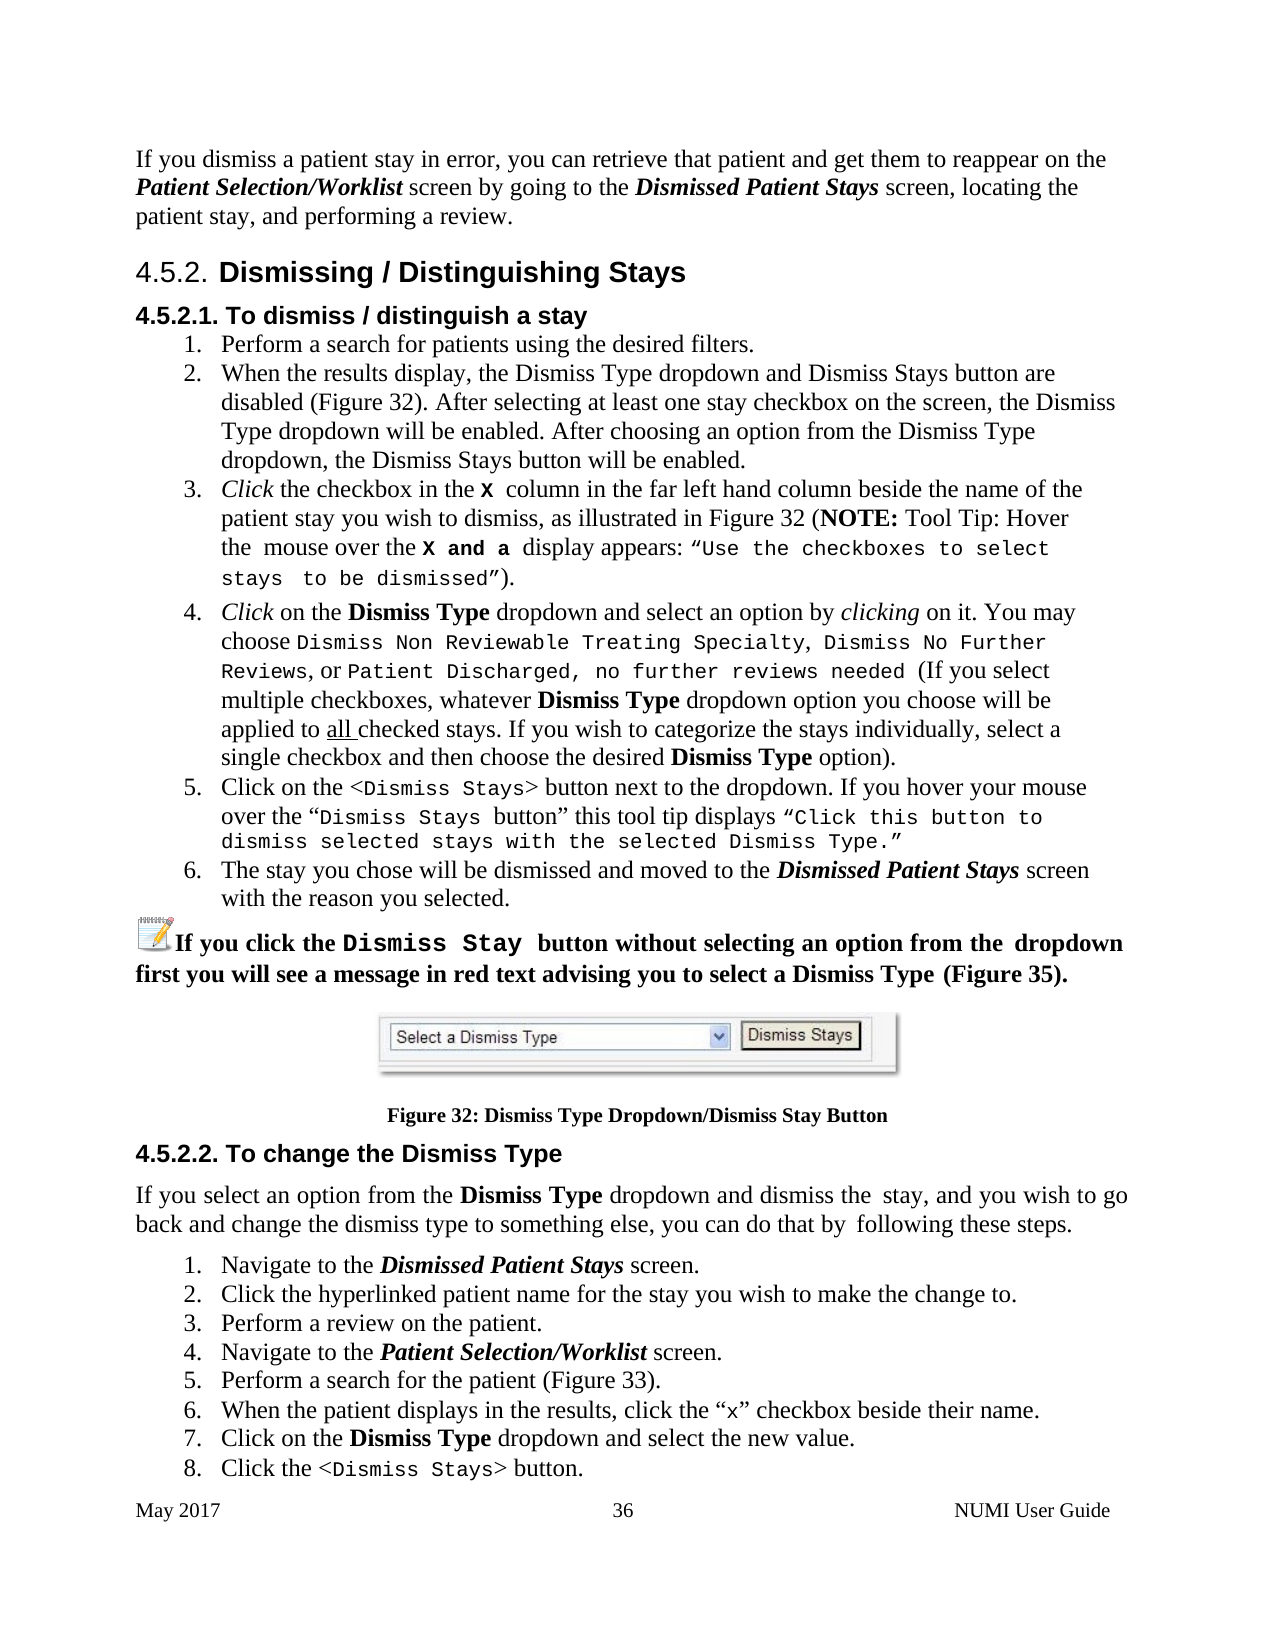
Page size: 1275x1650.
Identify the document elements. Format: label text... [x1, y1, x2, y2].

text Figure 32: Dismiss Type Dropdown/Dismiss Stay Button [135, 1103, 1139, 1127]
list When the patient displays in the results, click the “x” checkbox beside their name. [183, 1395, 1139, 1424]
list Perform a search for the patient (Figure 33). [183, 1365, 1139, 1394]
list Perform a review on the patient. [183, 1308, 1139, 1337]
list Click on the Dismiss Type dropdown and select an option by clicking on it. You may choose Dismiss Non Reviewable Treating Specialty, Dismiss No Further Reviews, or Patient Discharged, no further reviews needed (If you select multiple checkboxes, whatever Dismiss Type dropdown option you choose will be applied to all checked stays. If you wish to categorize the stays individually, select a single checkbox and then choose the desired Dismiss Type option). [183, 597, 1097, 771]
list Click the checkbox in the X column in the far left hand column beside the name of the patient stay you wish to dismiss, as illustrated in Figure 32 (NOTE: Tool Tip: Hover the mouse over the X and a display appears: “Use the checkboxes to select stays to be dismissed”). [183, 474, 1093, 591]
list Click on the Dismiss Type dropdown and select the new value. [183, 1424, 1139, 1453]
list The stay you chose will be dismissed and moved to the Dismissed Patient Stays screen with the reason you selected. [183, 855, 1114, 912]
subtitle To change the Dismiss Type [135, 1139, 1139, 1168]
text If you select an option from the Dismiss Type dropdown and dismiss the stay, and you wish to go back and change the dismiss type to something else, you can do that by following these steps. [135, 1180, 1129, 1238]
subtitle To dismiss / distinguish a stay [135, 301, 1139, 330]
list When the results display, the Dismiss Type dropdown and Dismiss Stays button are disabled (Figure 32). After selecting at least one stay checkbox on the screen, the Dismiss Type dropdown will be enabled. After choosing an option from the Dismiss Type dropdown, the Dismiss Stays button will be enabled. [183, 358, 1128, 473]
subtitle Dismissing / Distinguishing Stays [135, 255, 1139, 288]
picture [135, 912, 175, 952]
text If you click the Dismiss Stay button without selecting an option from the dropdown first you will see a message in red text advising you to select a Dismiss Type (Figure 35). [135, 912, 1139, 987]
picture [373, 1012, 902, 1078]
list Navigate to the Dismissed Patient Stays screen. [183, 1250, 1139, 1279]
list Navigate to the Patient Selection/Worklist screen. [183, 1337, 1139, 1365]
list Click the hyperlinked patient name for the stay you wish to make the change to. [183, 1279, 1139, 1308]
list Click the <Dismiss Stays> button. [183, 1453, 1139, 1483]
list Perform a search for patients using the desired filters. [183, 330, 1139, 358]
text If you dismiss a patient stay in error, you can retrieve that patient and get them to reappear on the Patient Selection/Worklist screen by going to the Dismissed Patient Stays screen, locating the patient stay, and performing a review. [135, 144, 1128, 230]
list Click on the <Dismiss Stays> button next to the dropdown. If you hover your mouse over the “Dismiss Stays button” this tool tip displays “Click this button to dismiss selected stays with the selected Dismiss Type.” [183, 772, 1110, 855]
